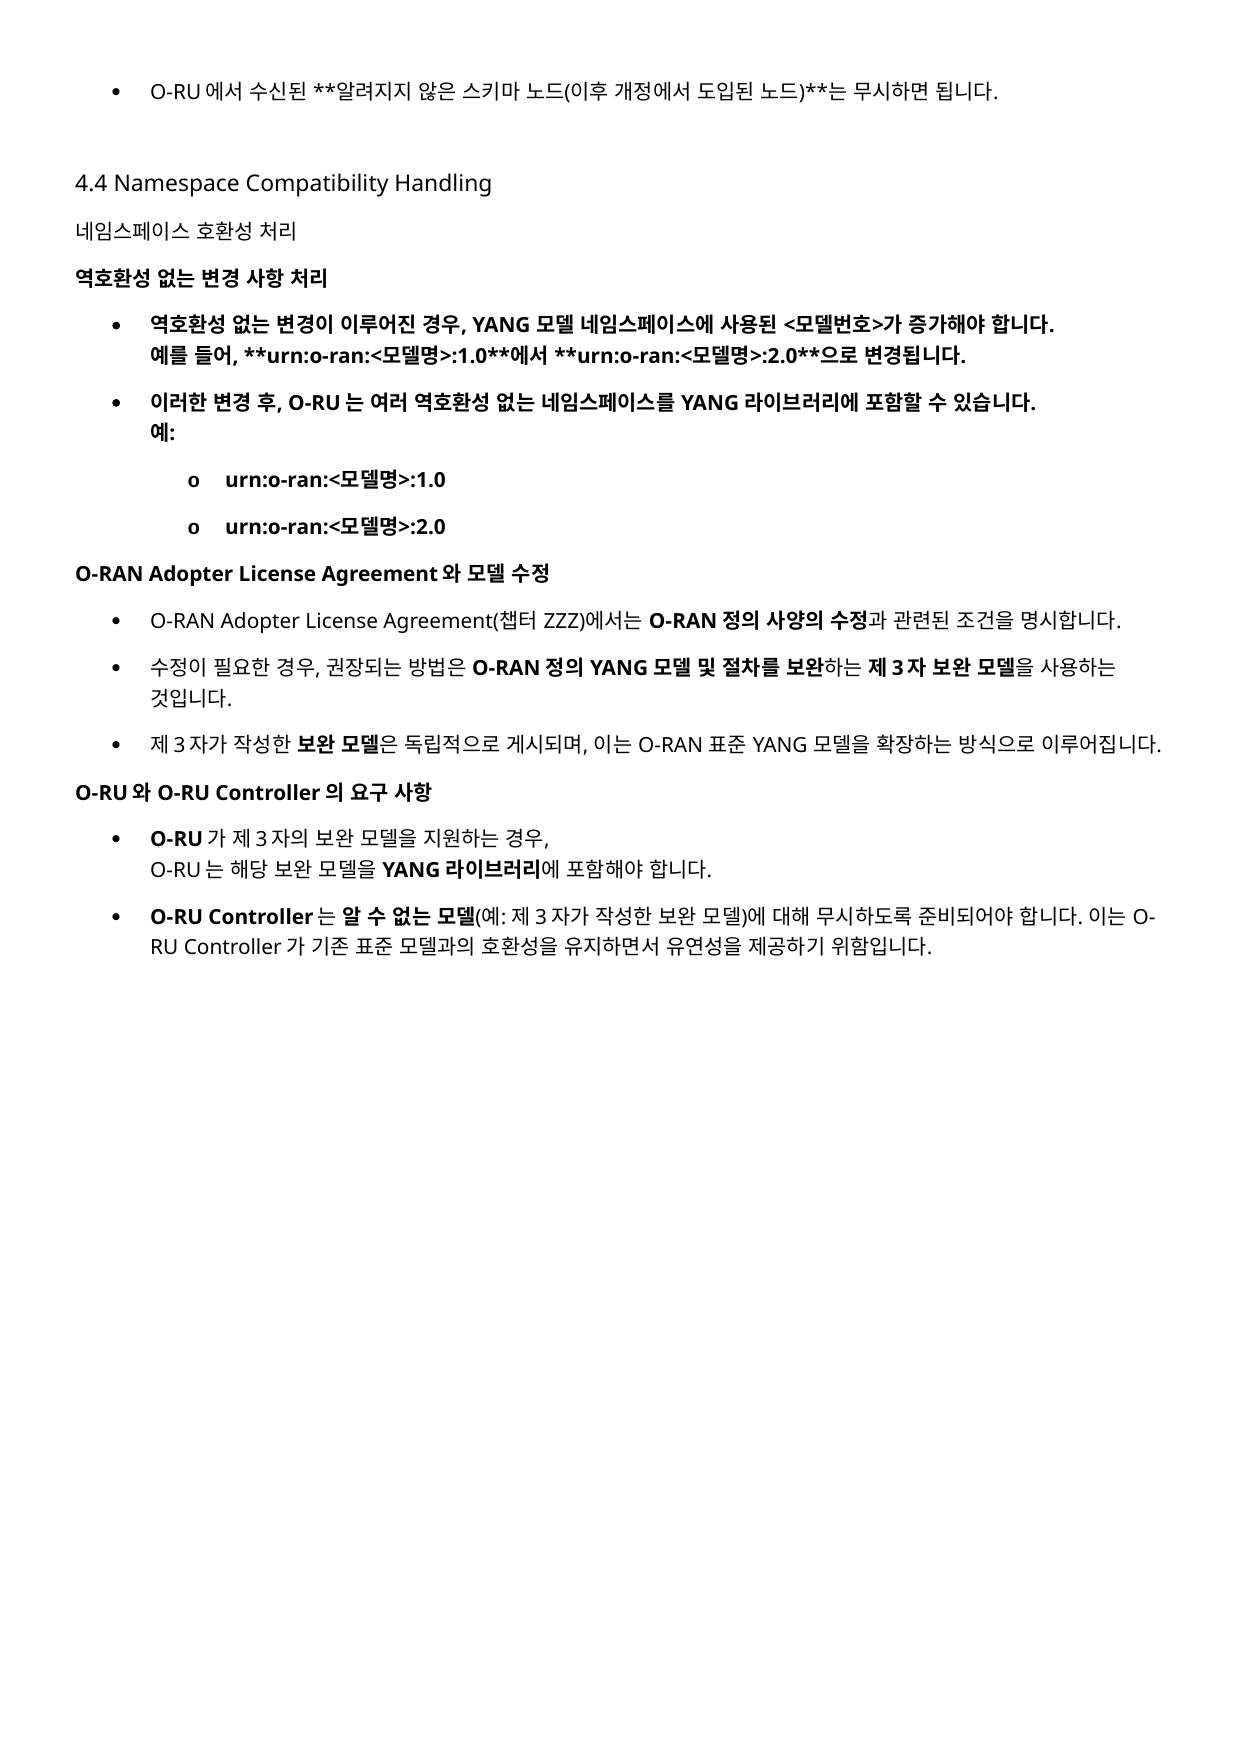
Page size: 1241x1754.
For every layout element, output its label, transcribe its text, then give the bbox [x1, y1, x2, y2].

list 제3자가 작성한 보완 모델은 독립적으로 게시되며, 이는 O-RAN 표준 YANG 모델을 확장하는 방식으로 이루어집니다. [112, 729, 1165, 759]
list urn:o-ran:<모델명>:2.0 [187, 510, 1165, 541]
text O-RU와 O-RU Controller의 요구 사항 [75, 776, 1165, 806]
text 네임스페이스 호환성 처리 [75, 215, 1165, 245]
subtitle 4.4 Namespace Compatibility Handling [75, 167, 1165, 198]
list O-RU에서 수신된 **알려지지 않은 스키마 노드(이후 개정에서 도입된 노드)**는 무시하면 됩니다. [112, 75, 1165, 105]
text O-RAN Adopter License Agreement와 모델 수정 [75, 557, 1165, 588]
list urn:o-ran:<모델명>:1.0 [187, 463, 1165, 494]
list O-RU Controller는 알 수 없는 모델(예: 제3자가 작성한 보완 모델)에 대해 무시하도록 준비되어야 합니다. 이는 O-RU Controller가 기존 표준 모델과의 호환성을 유지하면서 유연성을 제공하기 위함입니다. [112, 900, 1165, 961]
text 역호환성 없는 변경 사항 처리 [75, 262, 1165, 292]
list O-RU가 제3자의 보완 모델을 지원하는 경우, O-RU는 해당 보완 모델을 YANG 라이브러리에 포함해야 합니다. [112, 823, 1165, 883]
list O-RAN Adopter License Agreement(챕터 ZZZ)에서는 O-RAN 정의 사양의 수정과 관련된 조건을 명시합니다. [112, 604, 1165, 635]
list 이러한 변경 후, O-RU는 여러 역호환성 없는 네임스페이스를 YANG 라이브러리에 포함할 수 있습니다. 예: [112, 386, 1165, 447]
list 수정이 필요한 경우, 권장되는 방법은 O-RAN 정의 YANG 모델 및 절차를 보완하는 제3자 보완 모델을 사용하는 것입니다. [112, 651, 1165, 712]
list 역호환성 없는 변경이 이루어진 경우, YANG 모델 네임스페이스에 사용된 <모델번호>가 증가해야 합니다. 예를 들어, **urn:o-ran:<모델명>:1.0**에서 **urn:o-ran:<모델명>:2.0**으로 변경됩니다. [112, 309, 1165, 369]
